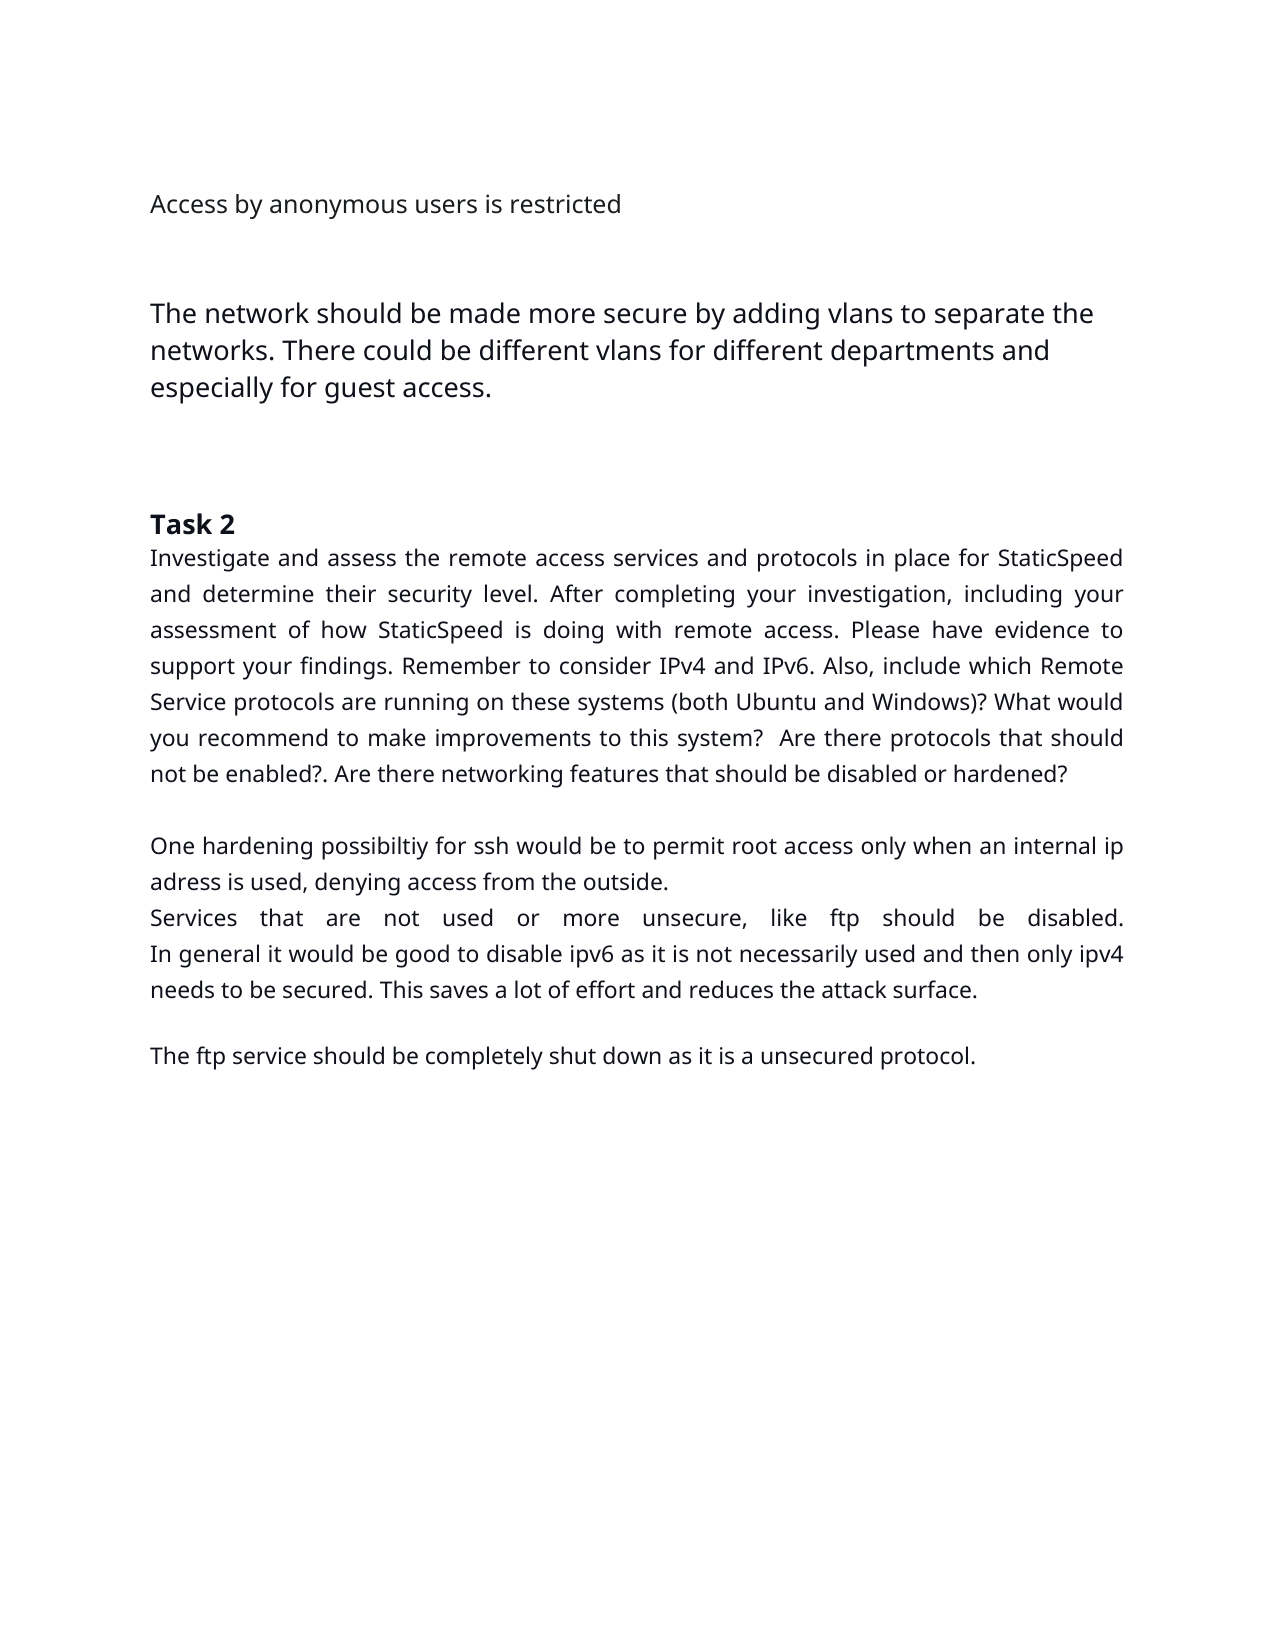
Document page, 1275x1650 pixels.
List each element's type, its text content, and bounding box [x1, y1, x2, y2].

text One hardening possibiltiy for ssh would be to permit root access only when an internal ip adress is used, denying access from the outside. [150, 830, 1125, 897]
text Services that are not used or more unsecure, like ftp should be disabled. In general it would be good to disable ipv6 as it is not necessarily used and then only ipv4 needs to be secured. This saves a lot of effort and reduces the attack surface. [150, 902, 1125, 1005]
text Access by anonymous users is restricted [150, 187, 1125, 221]
subtitle Task 2 [150, 505, 1125, 542]
text Investigate and assess the remote access services and protocols in place for StaticSpeed and determine their security level. After completing your investigation, including your assessment of how StaticSpeed is doing with remote access. Please have evidence to support your findings. Remember to consider IPv4 and IPv6. Also, include which Remote Service protocols are running on these systems (both Ubuntu and Windows)? What would you recommend to make improvements to this system? Are there protocols that should not be enabled?. Are there networking features that should be disabled or hardened? [150, 542, 1125, 789]
text The network should be made more secure by adding vlans to separate the networks. There could be different vlans for different departments and especially for guest access. [150, 295, 1125, 468]
text The ftp service should be completely shut down as it is a unsecured protocol. [150, 1040, 1125, 1071]
